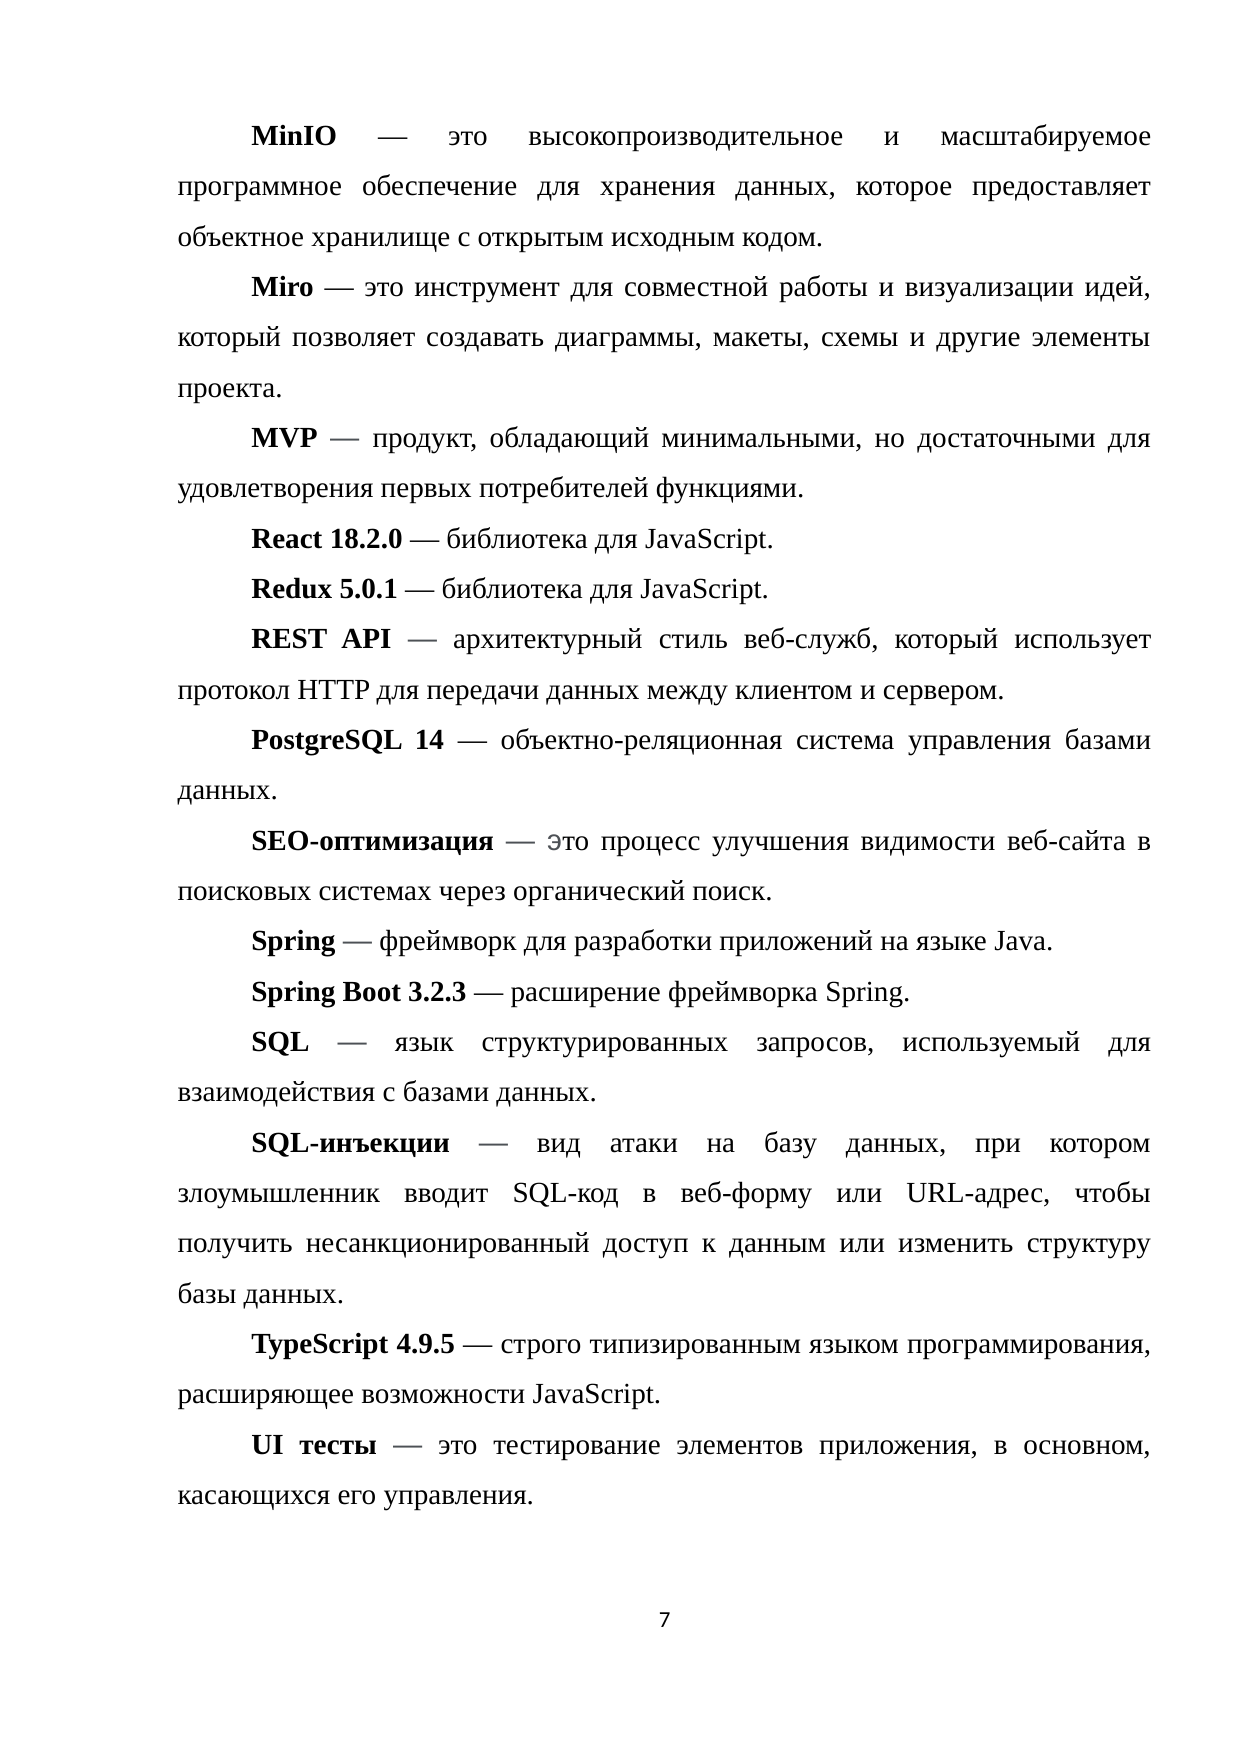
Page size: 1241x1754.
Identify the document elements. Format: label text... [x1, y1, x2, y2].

text SEO-оптимизация — это процесс улучшения видимости веб-сайта в поисковых системах через органический поиск. [177, 823, 1152, 907]
text UI тесты — это тестирование элементов приложения, в основном, касающихся его управления. [177, 1427, 1152, 1511]
text TypeScript 4.9.5 — строго типизированным языком программирования, расширяющее возможности JavaScript. [177, 1326, 1152, 1410]
text Redux 5.0.1 — библиотека для JavaScript. [177, 571, 1152, 604]
text PostgreSQL 14 — объектно-реляционная система управления базами данных. [177, 722, 1152, 806]
text React 18.2.0 — библиотека для JavaScript. [177, 521, 1152, 554]
text Spring Boot 3.2.3 — расширение фреймворка Spring. [177, 974, 1152, 1007]
text MVP — продукт, обладающий минимальными, но достаточными для удовлетворения первых потребителей функциями. [177, 420, 1152, 504]
text Spring — фреймворк для разработки приложений на языке Java. [177, 923, 1152, 957]
text MinIO — это высокопроизводительное и масштабируемое программное обеспечение для хранения данных, которое предоставляет объектное хранилище с открытым исходным кодом. [177, 118, 1152, 252]
text SQL-инъекции — вид атаки на базу данных, при котором злоумышленник вводит SQL-код в веб-форму или URL-адрес, чтобы получить несанкционированный доступ к данным или изменить структуру базы данных. [177, 1125, 1152, 1309]
text SQL — язык структурированных запросов, используемый для взаимодействия с базами данных. [177, 1024, 1152, 1108]
text REST API — архитектурный стиль веб-служб, который использует протокол HTTP для передачи данных между клиентом и сервером. [177, 621, 1152, 705]
text Miro — это инструмент для совместной работы и визуализации идей, который позволяет создавать диаграммы, макеты, схемы и другие элементы проекта. [177, 269, 1152, 403]
